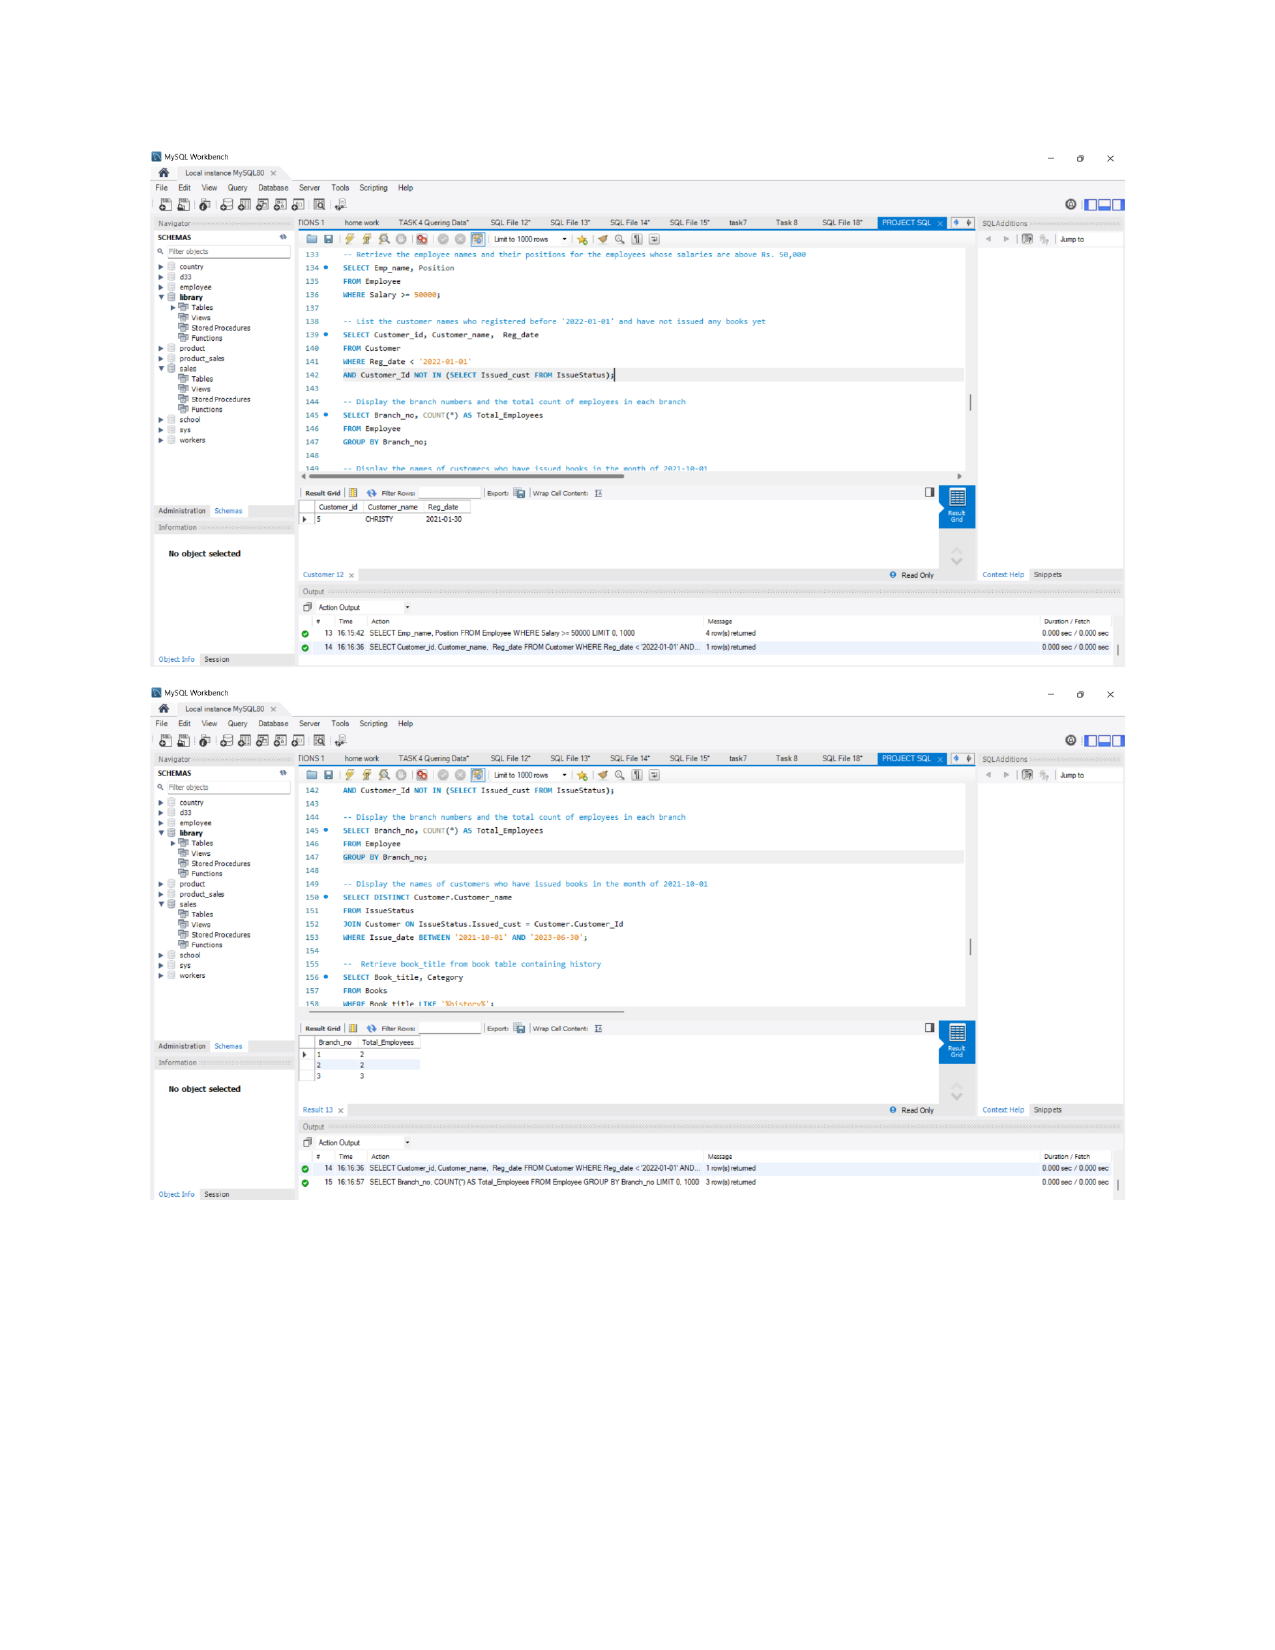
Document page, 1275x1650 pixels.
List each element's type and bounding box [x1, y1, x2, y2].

picture [150, 150, 1125, 667]
picture [150, 685, 1125, 1200]
